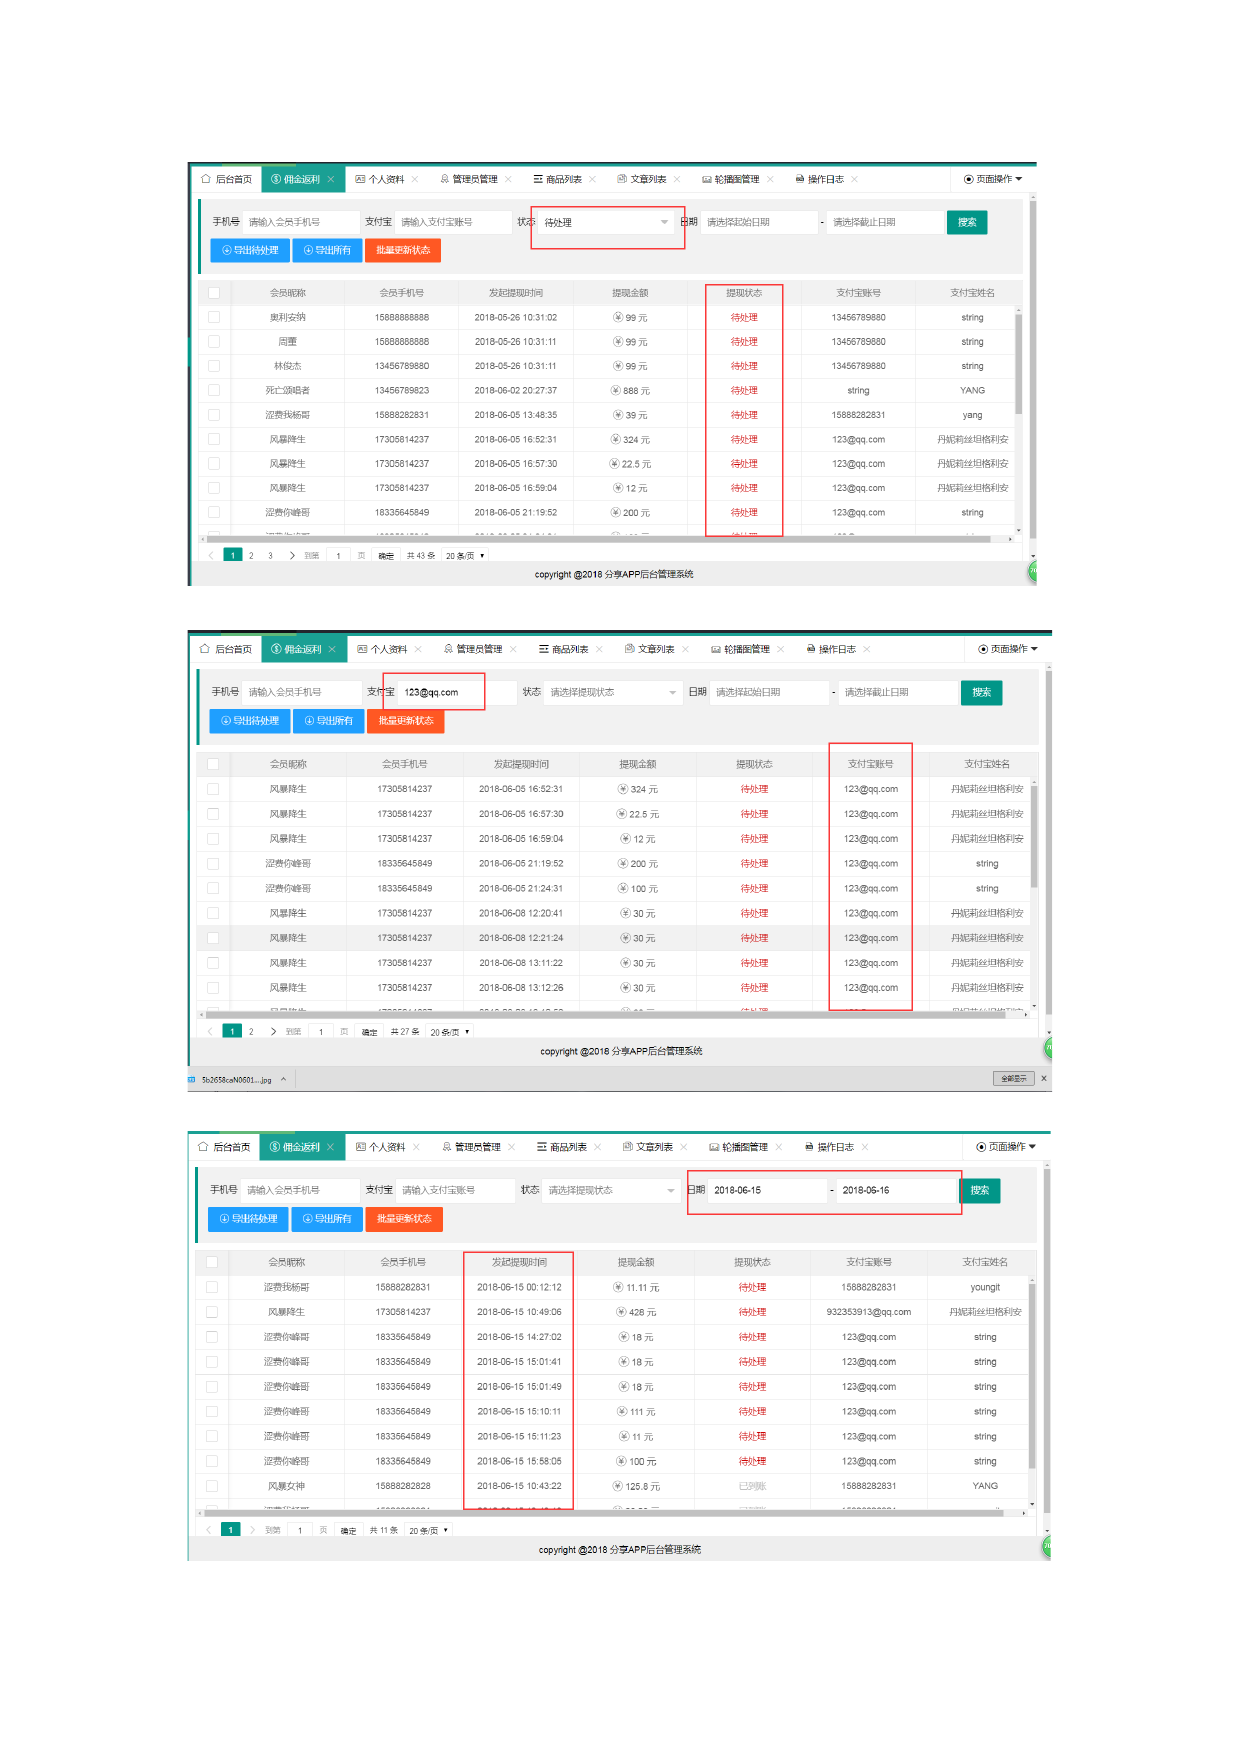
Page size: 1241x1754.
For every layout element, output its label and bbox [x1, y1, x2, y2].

picture [187, 162, 1037, 586]
picture [187, 1131, 1051, 1561]
picture [187, 630, 1053, 1092]
